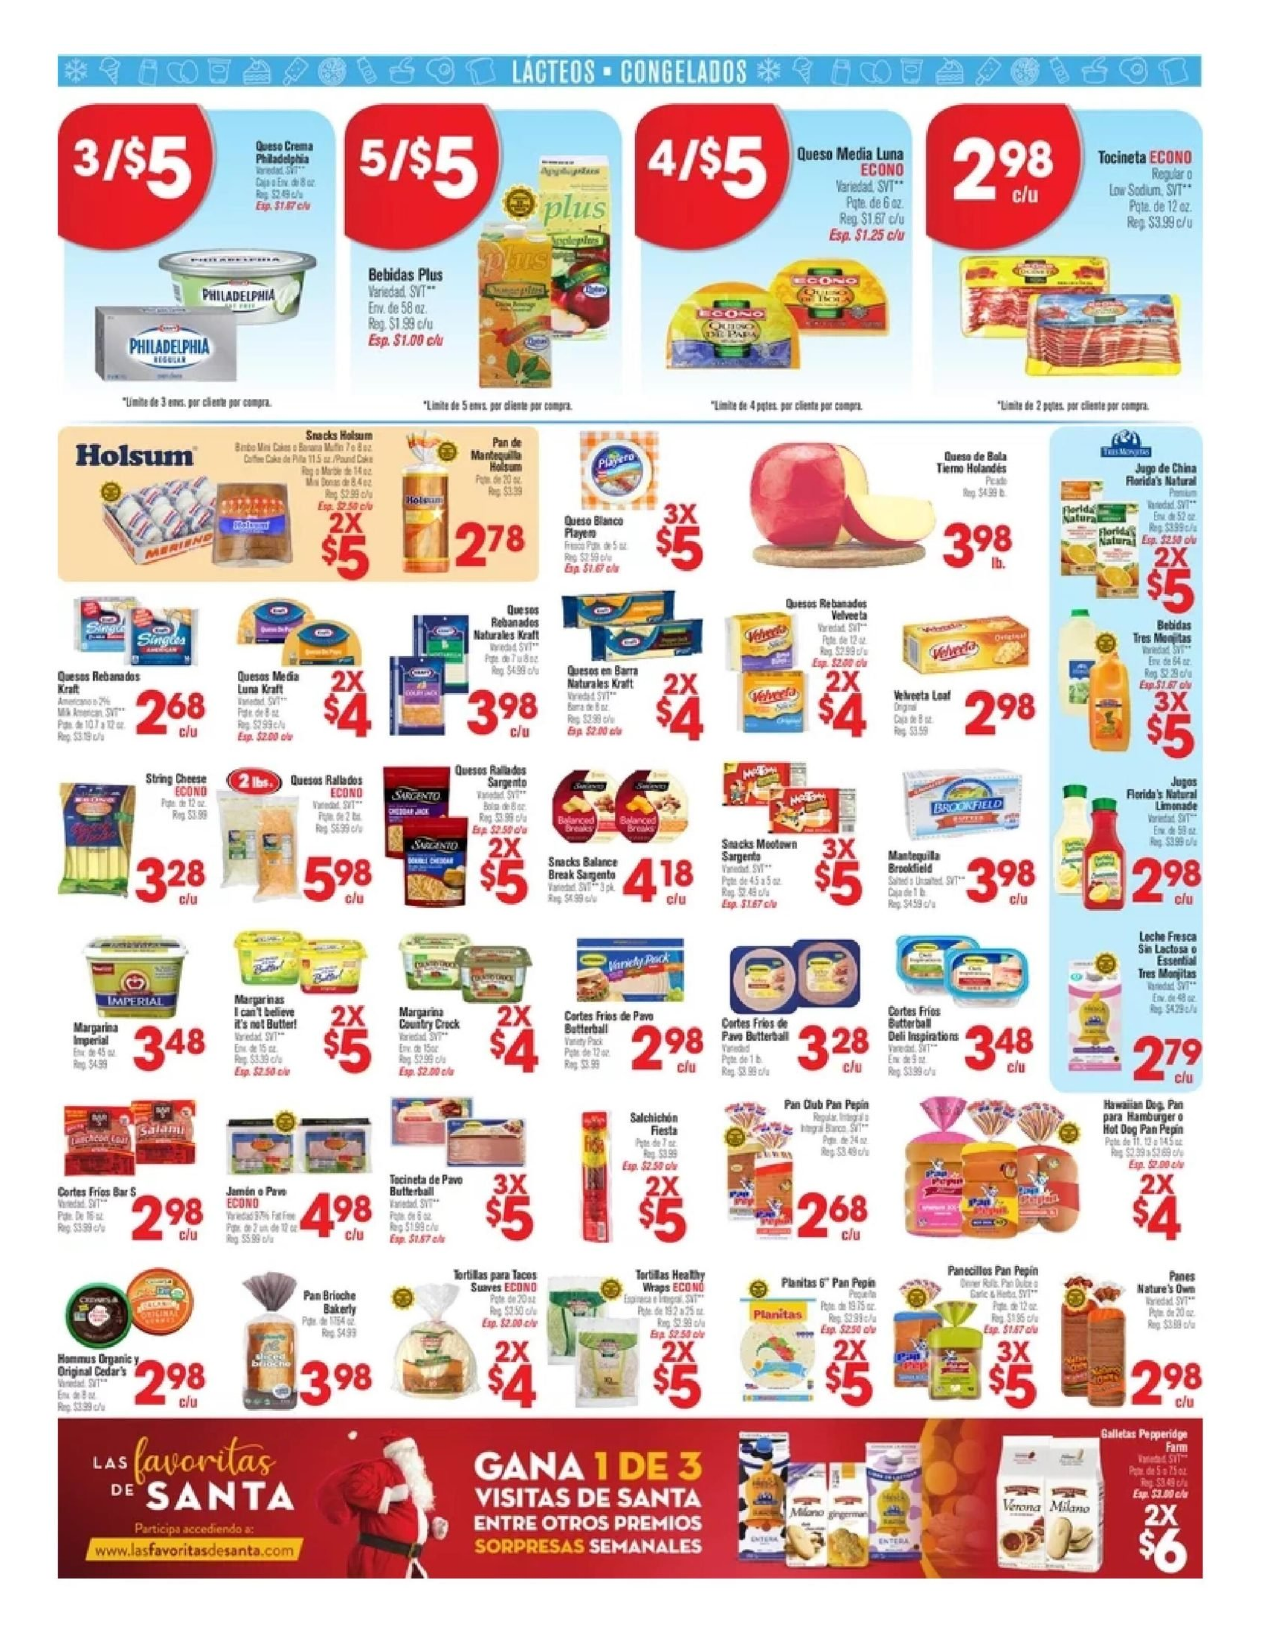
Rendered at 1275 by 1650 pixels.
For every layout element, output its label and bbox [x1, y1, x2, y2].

picture [46, 44, 1225, 1591]
